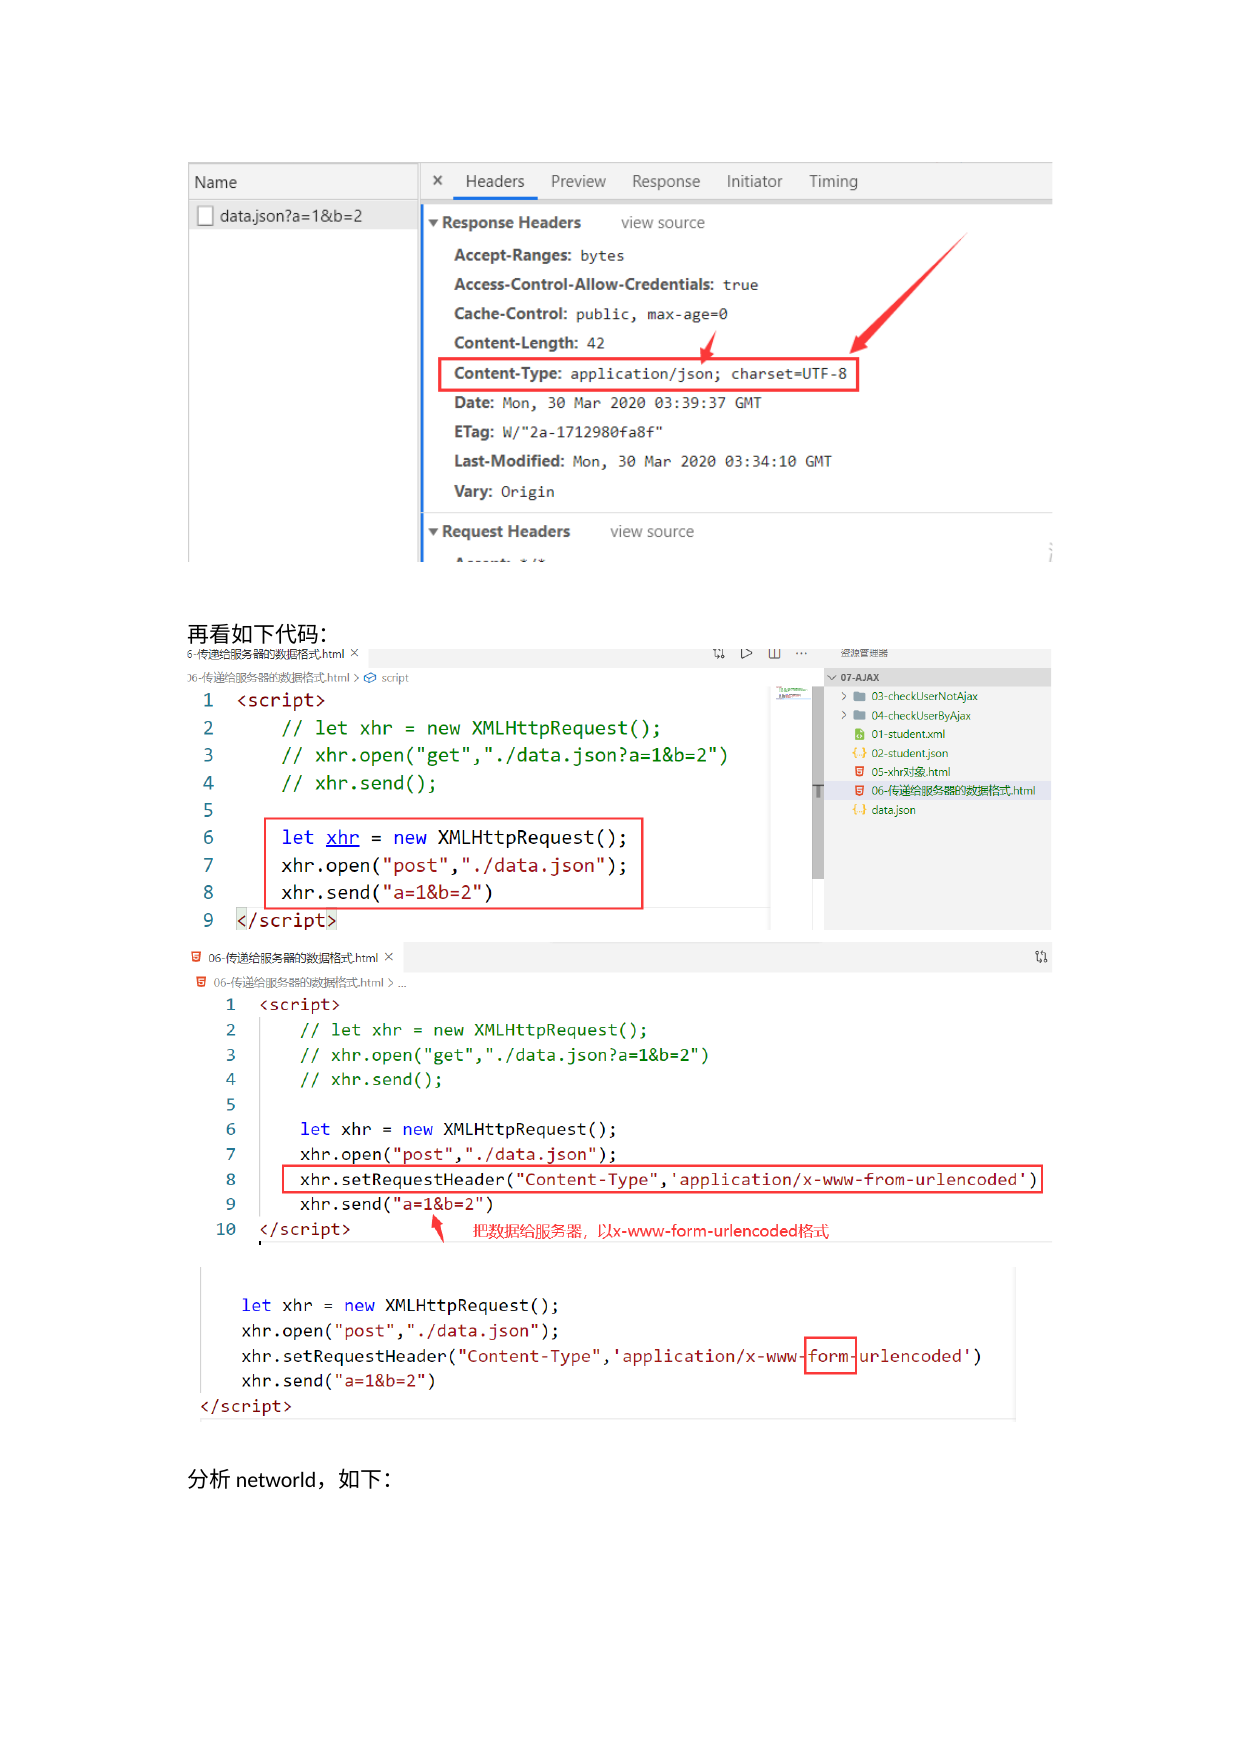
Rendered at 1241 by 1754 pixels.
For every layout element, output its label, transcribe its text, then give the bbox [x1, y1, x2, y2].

picture [187, 162, 1053, 562]
list 再看如下代码： [187, 617, 1053, 649]
picture [187, 942, 1053, 1245]
list 分析networld，如下： [187, 1462, 1053, 1494]
picture [187, 649, 1052, 930]
picture [187, 1267, 1053, 1422]
